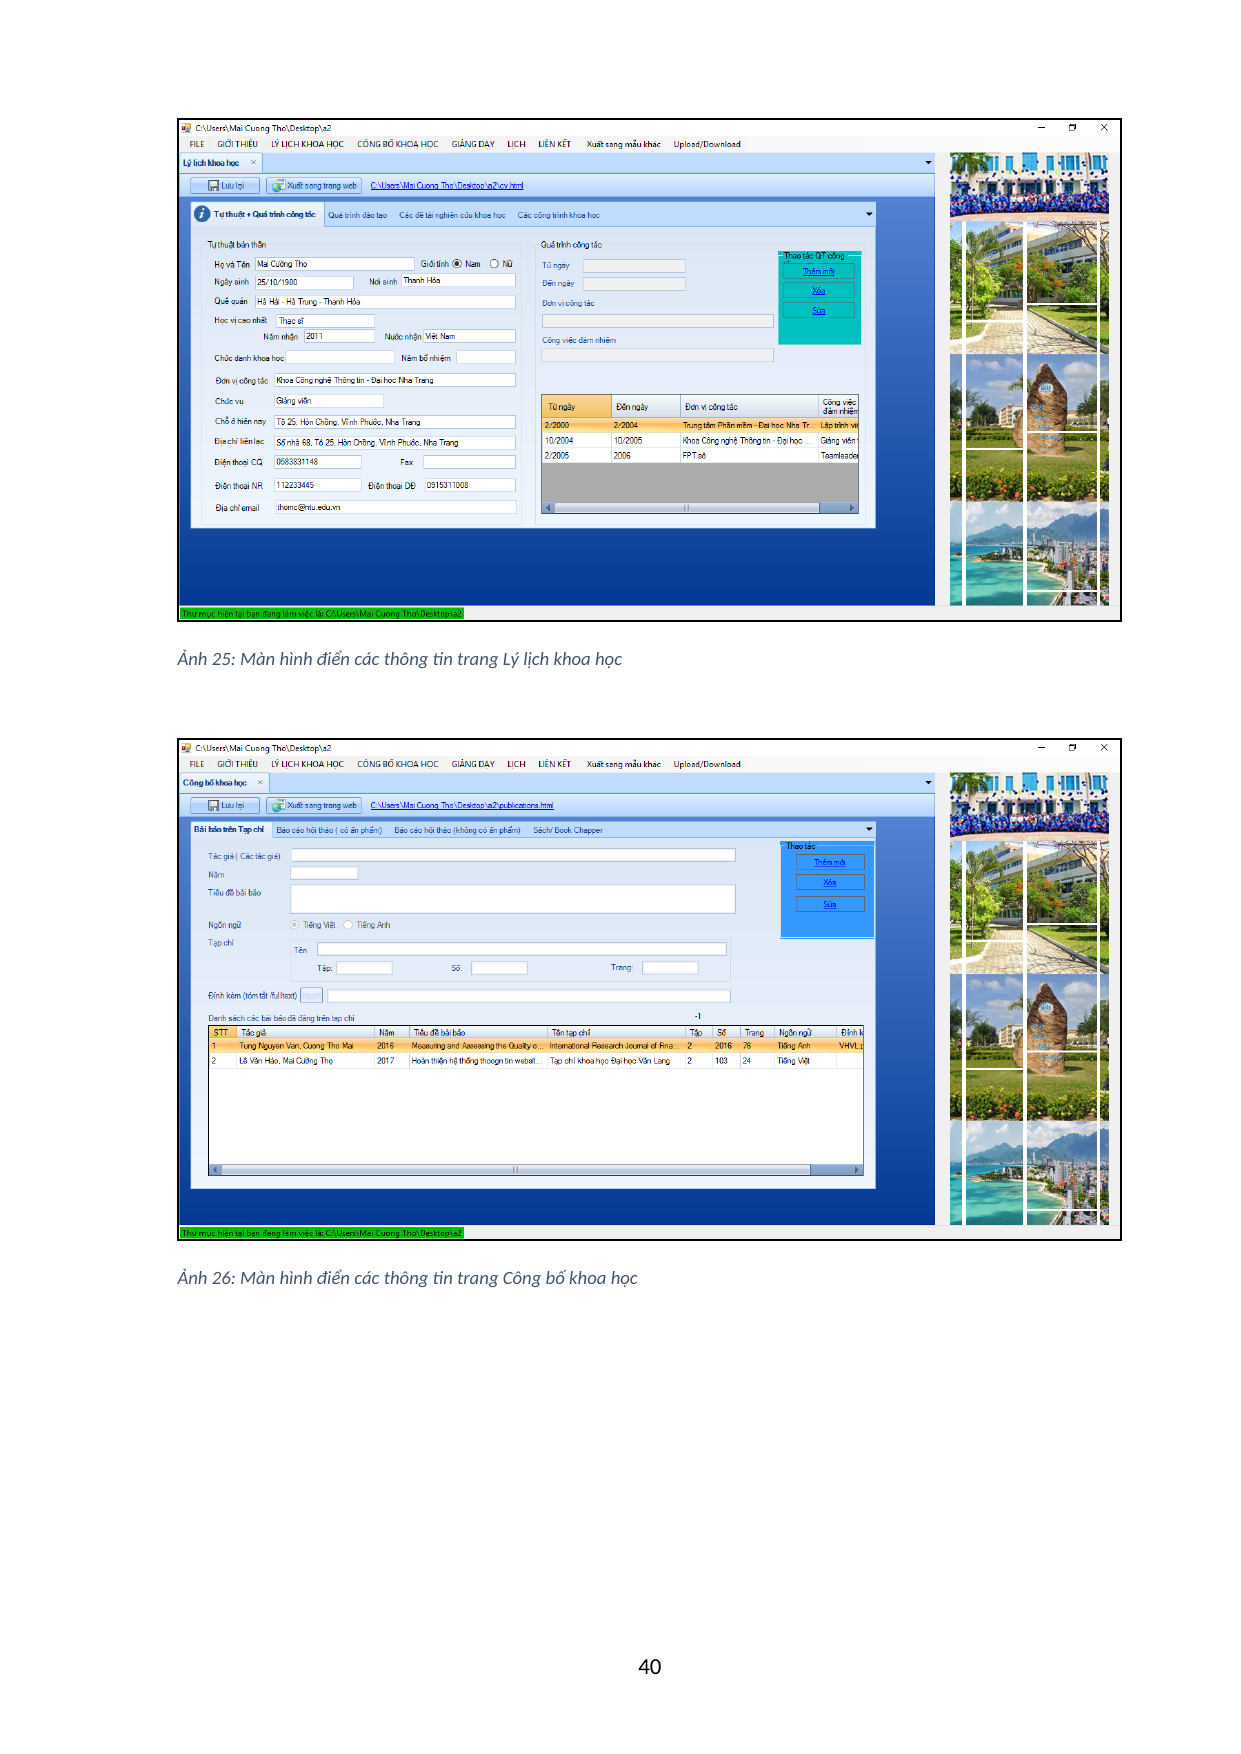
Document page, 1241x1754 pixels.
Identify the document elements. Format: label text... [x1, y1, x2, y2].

picture [179, 740, 1120, 1239]
picture [179, 120, 1120, 620]
